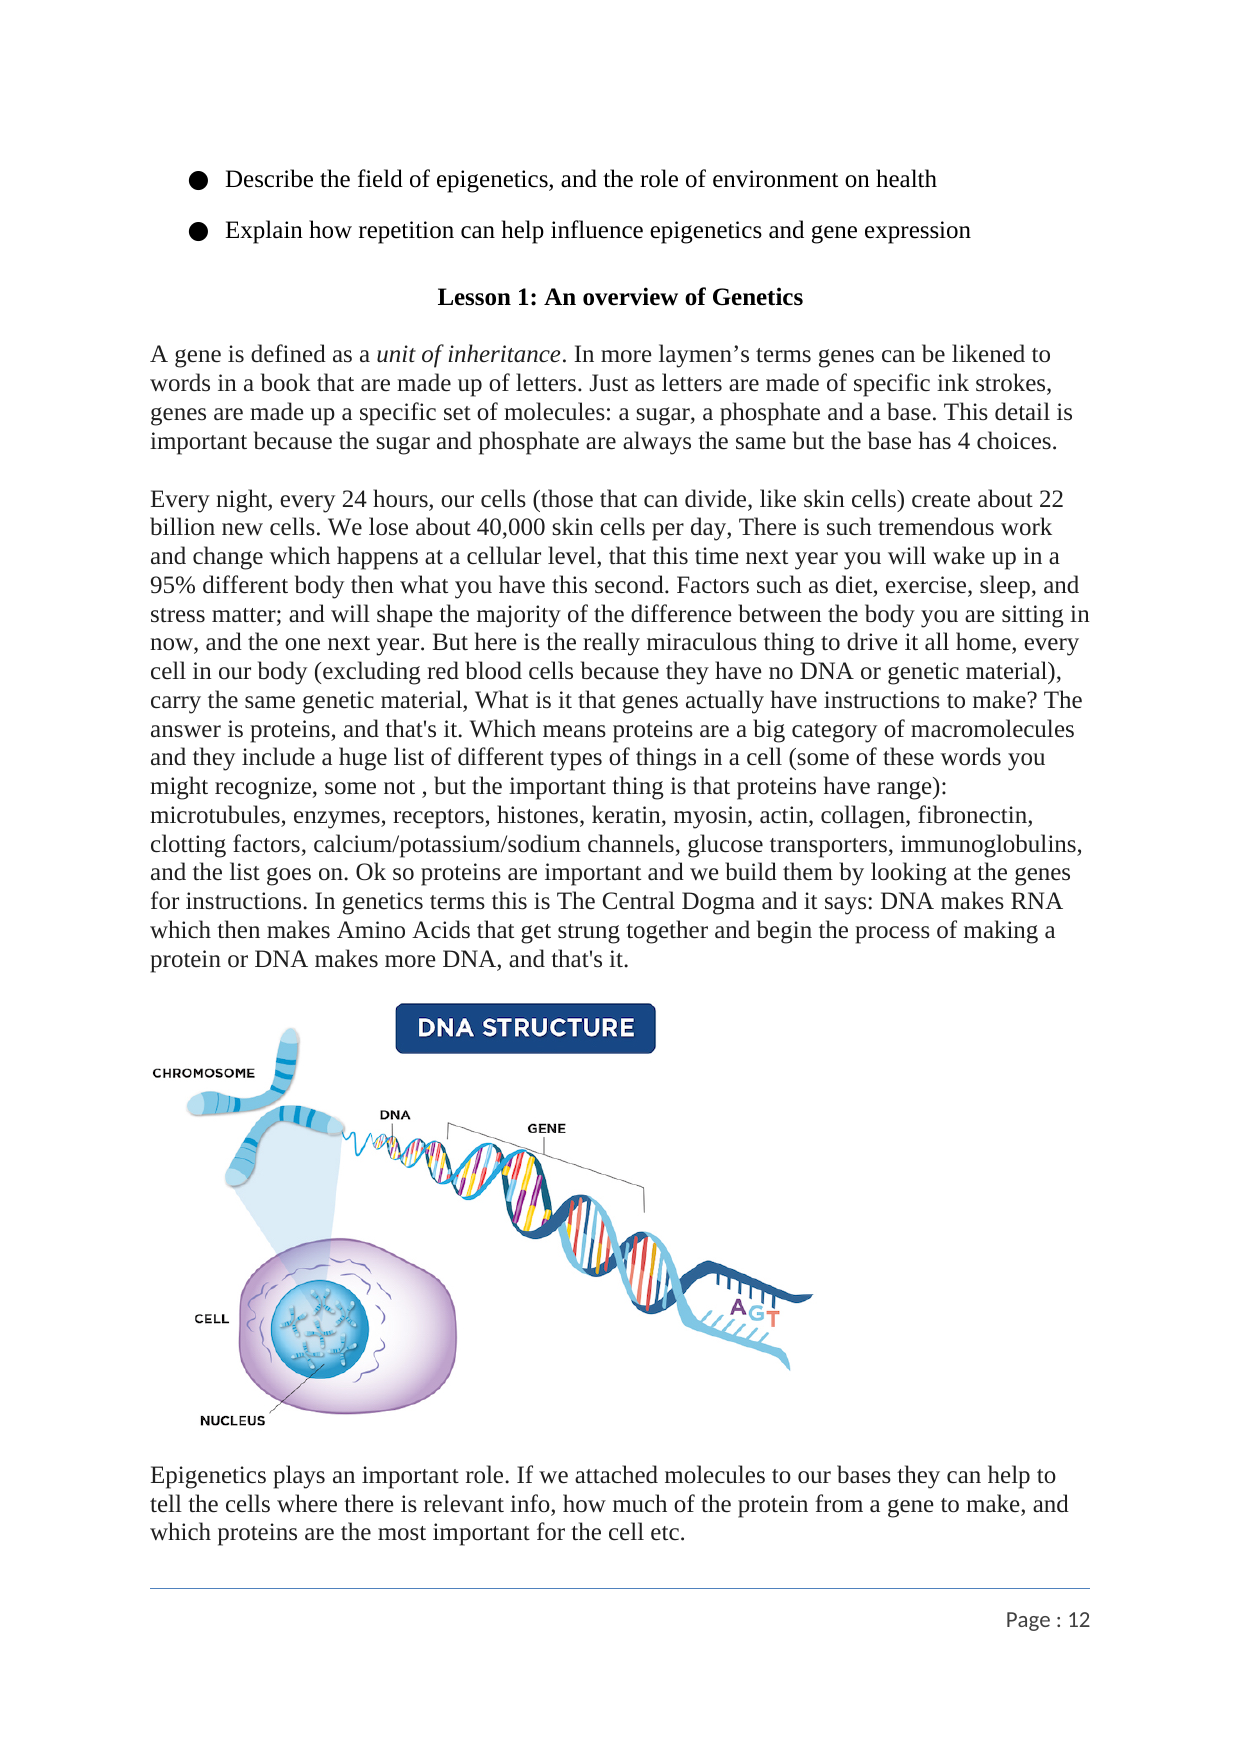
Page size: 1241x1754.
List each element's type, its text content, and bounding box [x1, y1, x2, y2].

text A gene is defined as a unit of inheritance. In more laymen’s terms genes can be likened to words in a book that are made up of letters. Just as letters are made of specific ink strokes, genes are made up a specific set of molecules: a sugar, a phosphate and a base. This detail is important because the sugar and phosphate are always the same but the base has 4 choices. [150, 339, 1090, 454]
text Lesson 1: An overview of Genetics [150, 282, 1090, 310]
text Every night, every 24 hours, our cells (those that can divide, like skin cells) create about 22 billion new cells. We lose about 40,000 skin cells per day, There is such tremendous work and change which happens at a cellular level, that this time next year you will wake up in a 95% different body then what you have this second. Factors such as diet, exercise, sleep, and stress matter; and will shape the majority of the difference between the body you are sitting in now, and the one next year. But here is the really miraculous thing to drive it all home, every cell in our body (excluding red blood cells because they have no DNA or genetic material), carry the same genetic material, What is it that genes actually have instructions to make? The answer is proteins, and that's it. Which means proteins are a big category of macromolecules and they include a huge list of different types of things in a cell (some of these words you might recognize, some not , but the important thing is that proteins have range): microtubules, enzymes, receptors, histones, keratin, myosin, actin, collagen, fibronectin, clotting factors, calcium/potassium/sodium channels, glucose transporters, immunoglobulins, and the list goes on. Ok so proteins are important and we build them by looking at the genes for instructions. In genetics terms this is The Central Dogma and it says: DNA makes RNA which then makes Amino Acids that get strung together and begin the process of making a protein or DNA makes more DNA, and that's it. [150, 484, 1090, 599]
list Explain how repetition can help influence epigenetics and gene expression [187, 201, 1090, 252]
text Every night, every 24 hours, our cells (those that can divide, like skin cells) create about 22 billion new cells. We lose about 40,000 skin cells per day, There is such tremendous work and change which happens at a cellular level, that this time next year you will wake up in a 95% different body then what you have this second. Factors such as diet, exercise, sleep, and stress matter; and will shape the majority of the difference between the body you are sitting in now, and the one next year. But here is the really miraculous thing to drive it all home, every cell in our body (excluding red blood cells because they have no DNA or genetic material), carry the same genetic material, What is it that genes actually have instructions to make? The answer is proteins, and that's it. Which means proteins are a big category of macromolecules and they include a huge list of different types of things in a cell (some of these words you might recognize, some not , but the important thing is that proteins have range): microtubules, enzymes, receptors, histones, keratin, myosin, actin, collagen, fibronectin, clotting factors, calcium/potassium/sodium channels, glucose transporters, immunoglobulins, and the list goes on. Ok so proteins are important and we build them by looking at the genes for instructions. In genetics terms this is The Central Dogma and it says: DNA makes RNA which then makes Amino Acids that get strung together and begin the process of making a protein or DNA makes more DNA, and that's it. [150, 627, 1090, 972]
list Describe the field of epigenetics, and the role of environment on health [187, 150, 1090, 201]
picture [150, 1001, 817, 1431]
text Epigenetics plays an important role. If we attached molecules to our bases they can help to tell the cells where there is relevant info, how much of the protein from a gene to make, and which proteins are the most important for the cell etc. [150, 1460, 1090, 1546]
